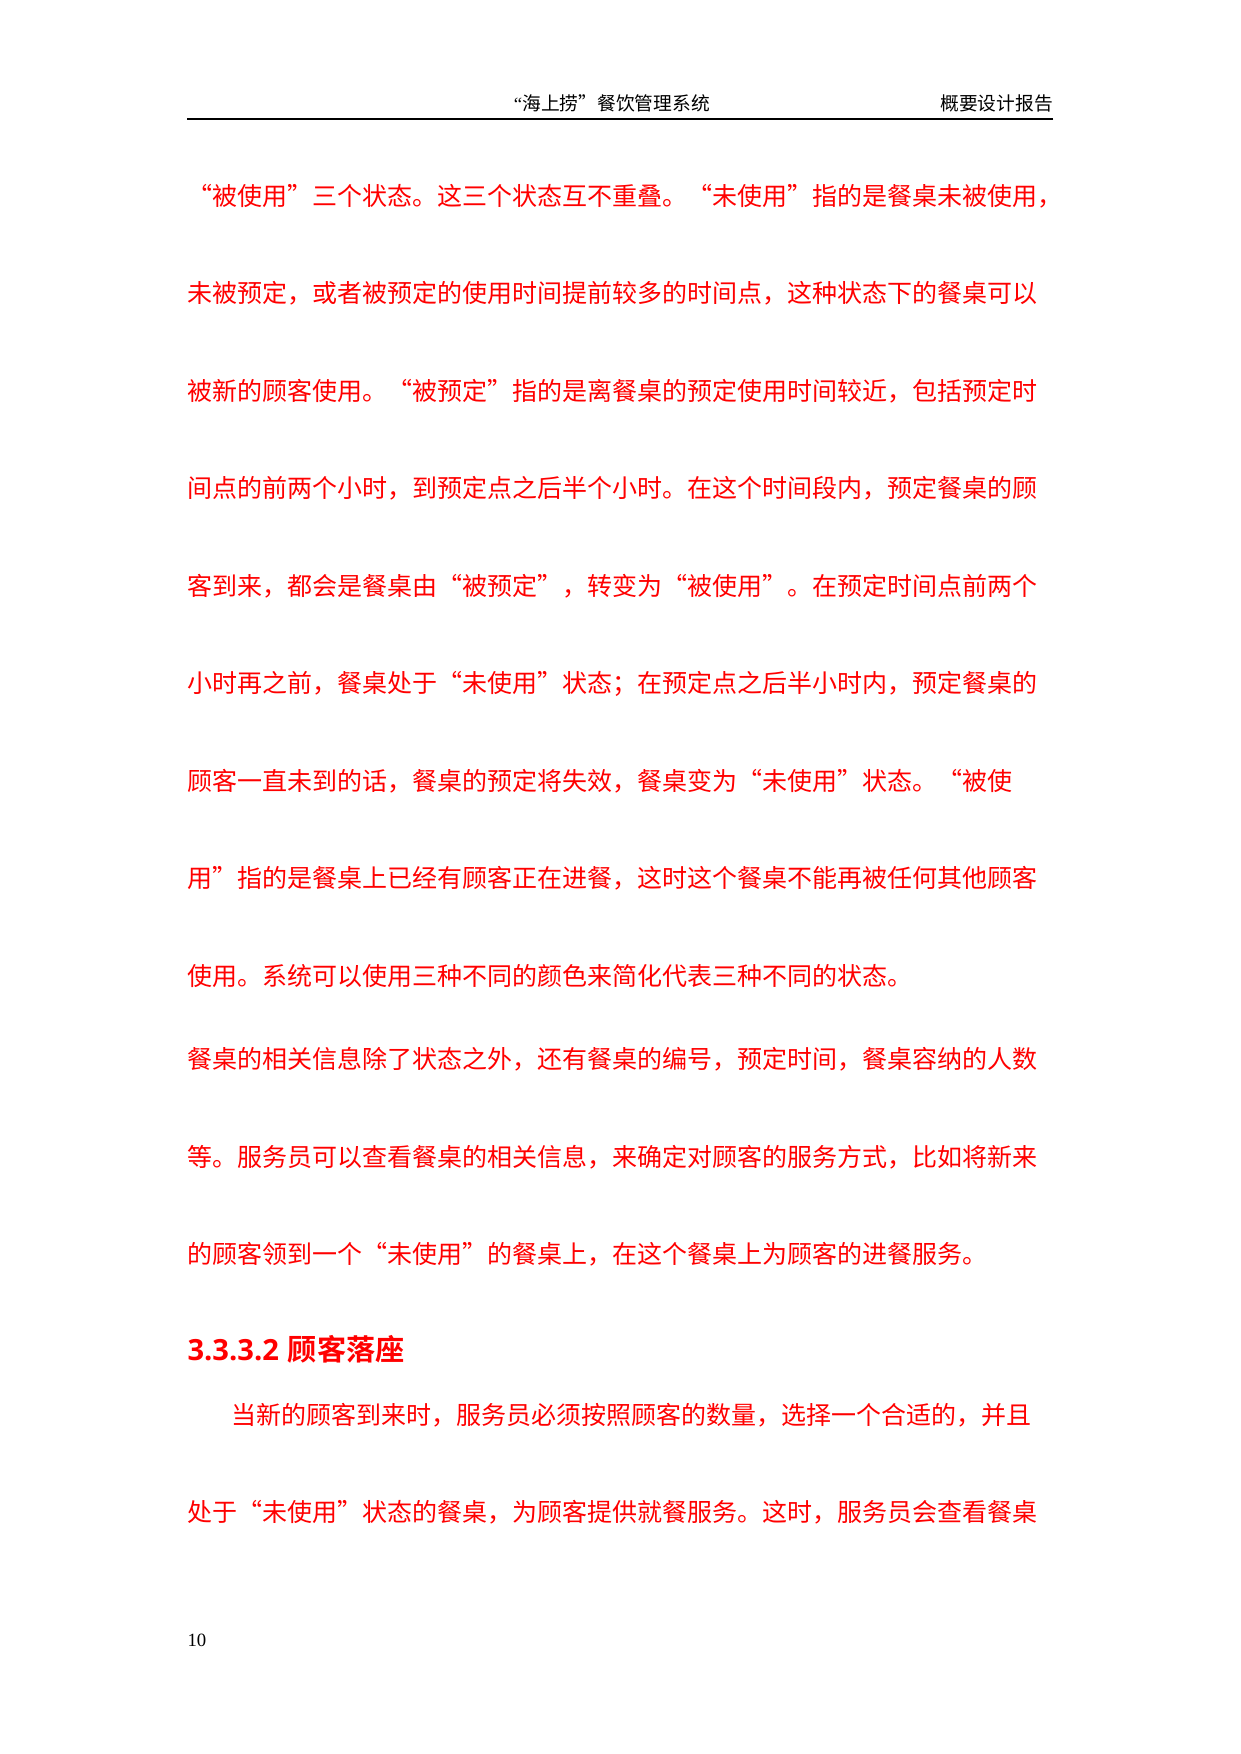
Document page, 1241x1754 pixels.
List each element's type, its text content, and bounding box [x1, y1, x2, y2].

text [187, 1381, 1053, 1543]
subtitle 顾客落座 [187, 1316, 1053, 1381]
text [187, 162, 1053, 1007]
text 餐桌的相关信息除了状态之外，还有餐桌的编号，预定时间，餐桌容纳的人数等。服务员可以查看餐桌的相关信息，来确定对顾客的服务方式，比如将新来的顾客领到一个“未使用”的餐桌上，在这个餐桌上为顾客的进餐服务。 [187, 1025, 1053, 1285]
